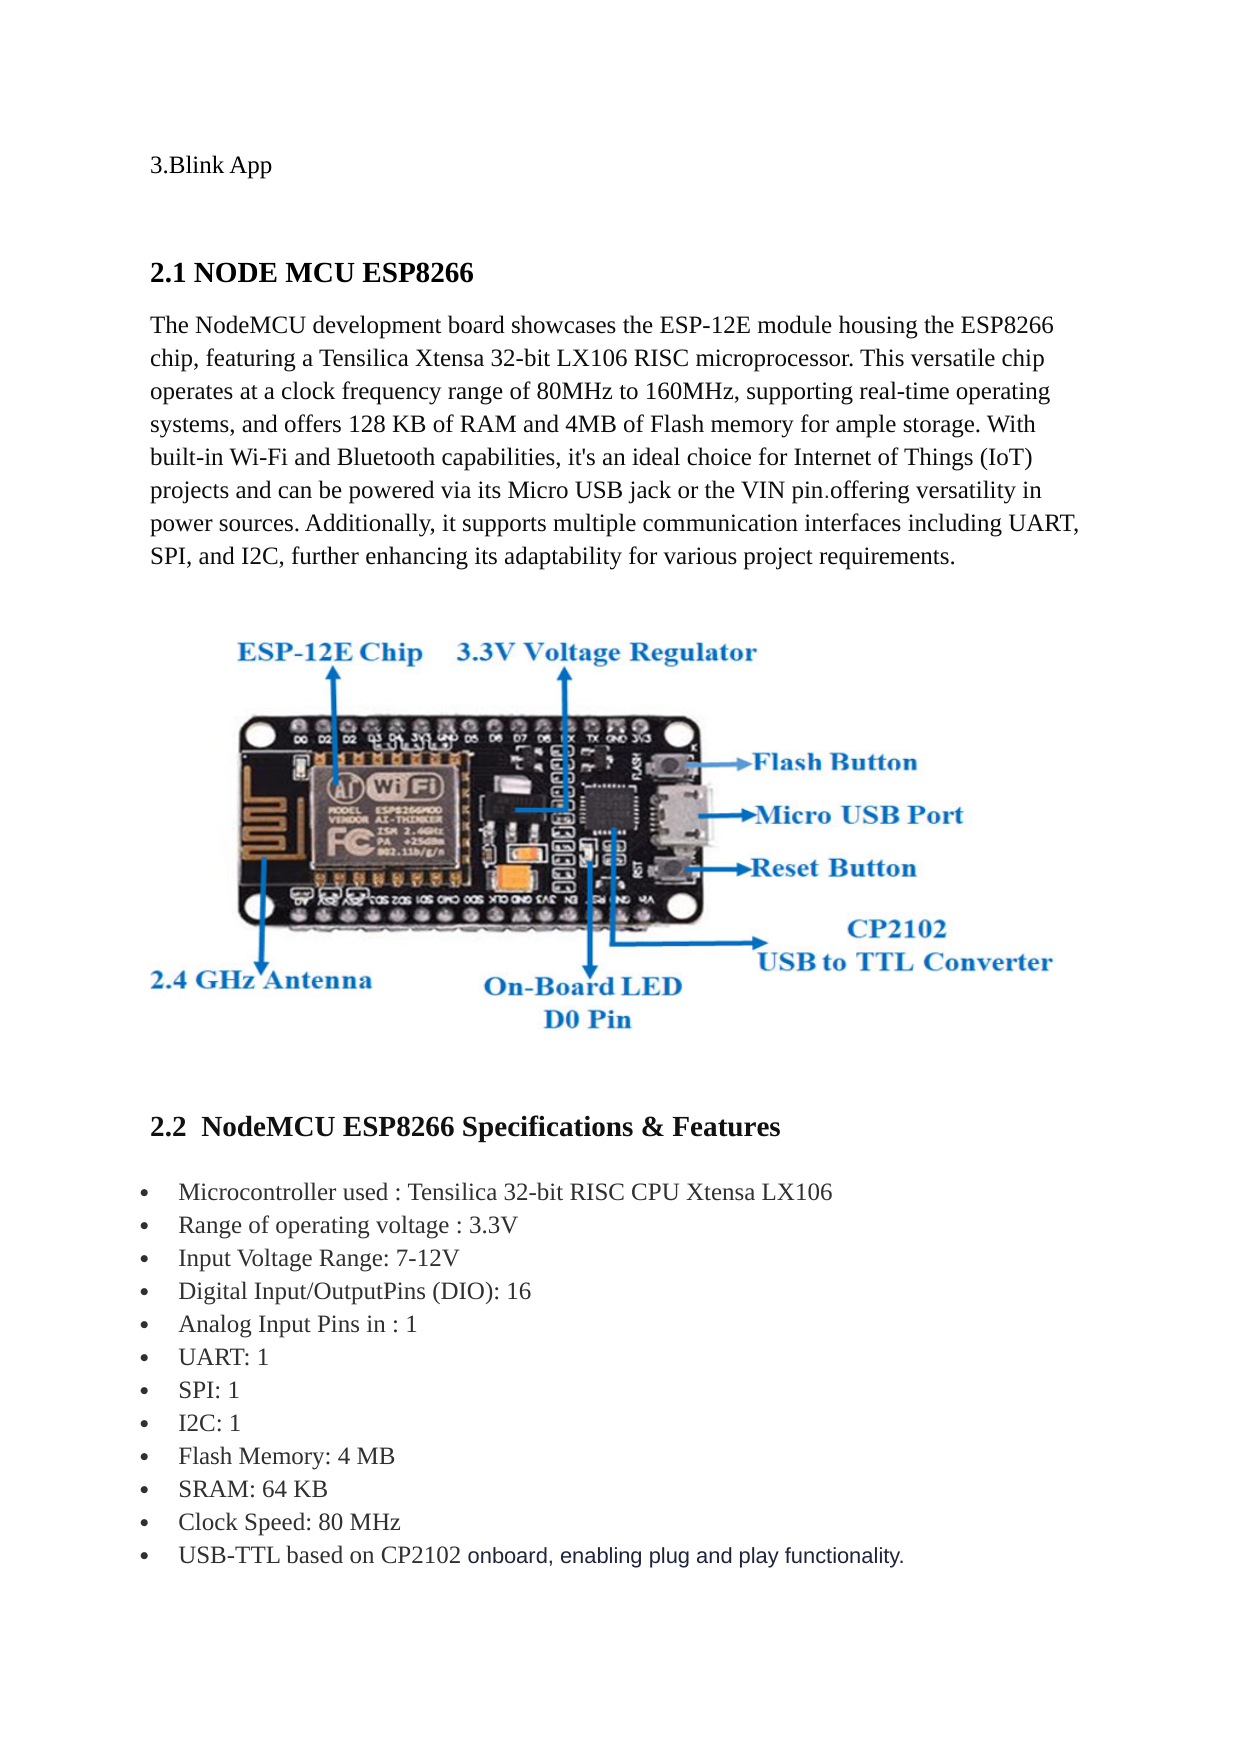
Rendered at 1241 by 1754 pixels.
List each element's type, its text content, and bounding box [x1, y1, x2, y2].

picture [150, 640, 1057, 1031]
list Range of operating voltage : 3.3V [141, 1210, 1090, 1239]
text 3.Blink App [150, 150, 1090, 179]
list Analog Input Pins in : 1 [141, 1309, 1090, 1338]
list USB-TTL based on CP2102 onboard, enabling plug and play functionality. [141, 1540, 1090, 1569]
list SPI: 1 [141, 1375, 1090, 1404]
list Digital Input/OutputPins (DIO): 16 [141, 1276, 1090, 1305]
list UART: 1 [141, 1342, 1090, 1371]
list Flash Memory: 4 MB [141, 1441, 1090, 1470]
subtitle 2.2 NodeMCU ESP8266 Specifications & Features [150, 1109, 1090, 1143]
list Clock Speed: 80 MHz [141, 1507, 1090, 1536]
list Microcontroller used : Tensilica 32-bit RISC CPU Xtensa LX106 [141, 1177, 1090, 1206]
list I2C: 1 [141, 1408, 1090, 1437]
list Input Voltage Range: 7-12V [141, 1243, 1090, 1272]
list SRAM: 64 KB [141, 1474, 1090, 1503]
text The NodeMCU development board showcases the ESP-12E module housing the ESP8266 chip, featuring a Tensilica Xtensa 32-bit LX106 RISC microprocessor. This versatile chip operates at a clock frequency range of 80MHz to 160MHz, supporting real-time operating systems, and offers 128 KB of RAM and 4MB of Flash memory for ample storage. With built-in Wi-Fi and Bluetooth capabilities, it's an ideal choice for Internet of Things (IoT) projects and can be powered via its Micro USB jack or the VIN pin.offering versatility in power sources. Additionally, it supports multiple communication interfaces including UART, SPI, and I2C, further enhancing its adaptability for various project requirements. [150, 310, 1090, 570]
text 2.1 NODE MCU ESP8266 [150, 255, 1090, 288]
